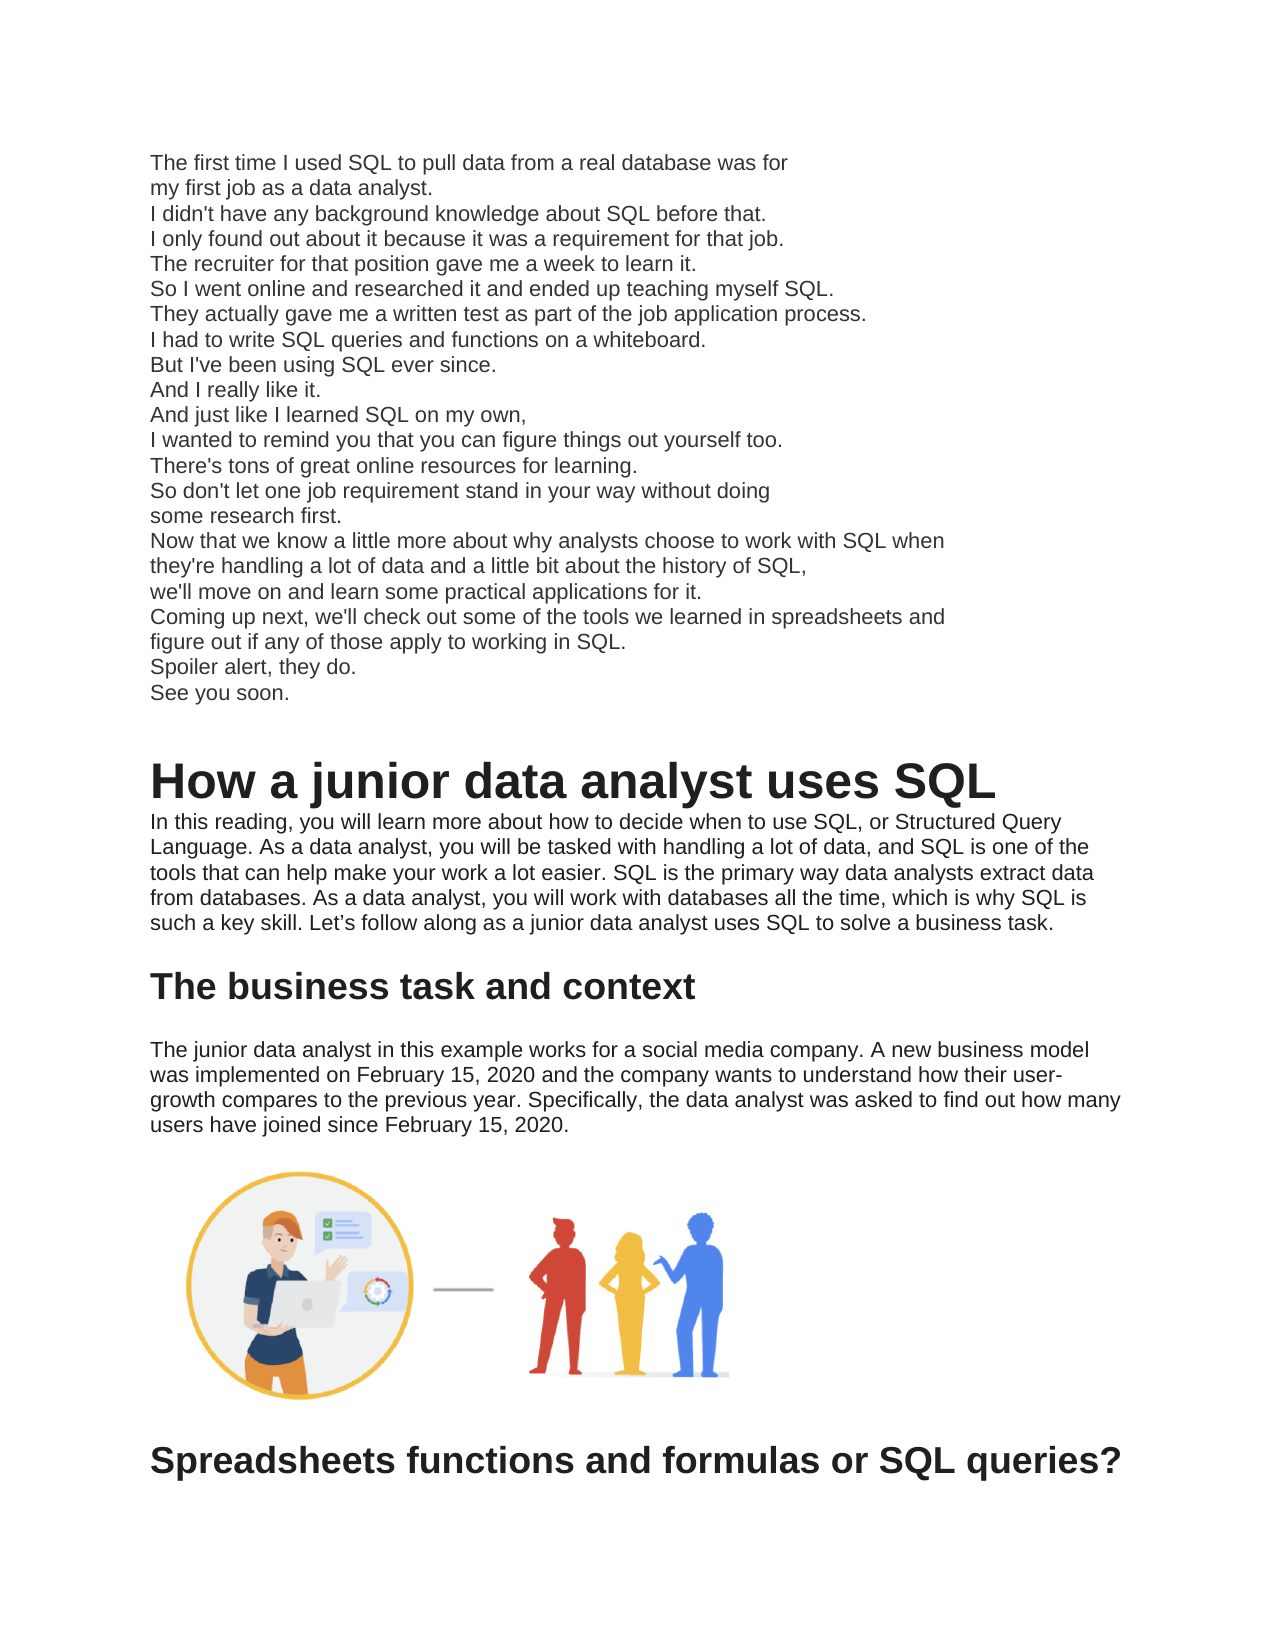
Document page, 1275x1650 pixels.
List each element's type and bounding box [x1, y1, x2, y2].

picture [150, 1166, 1125, 1410]
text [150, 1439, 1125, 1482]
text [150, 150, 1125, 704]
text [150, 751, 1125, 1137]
